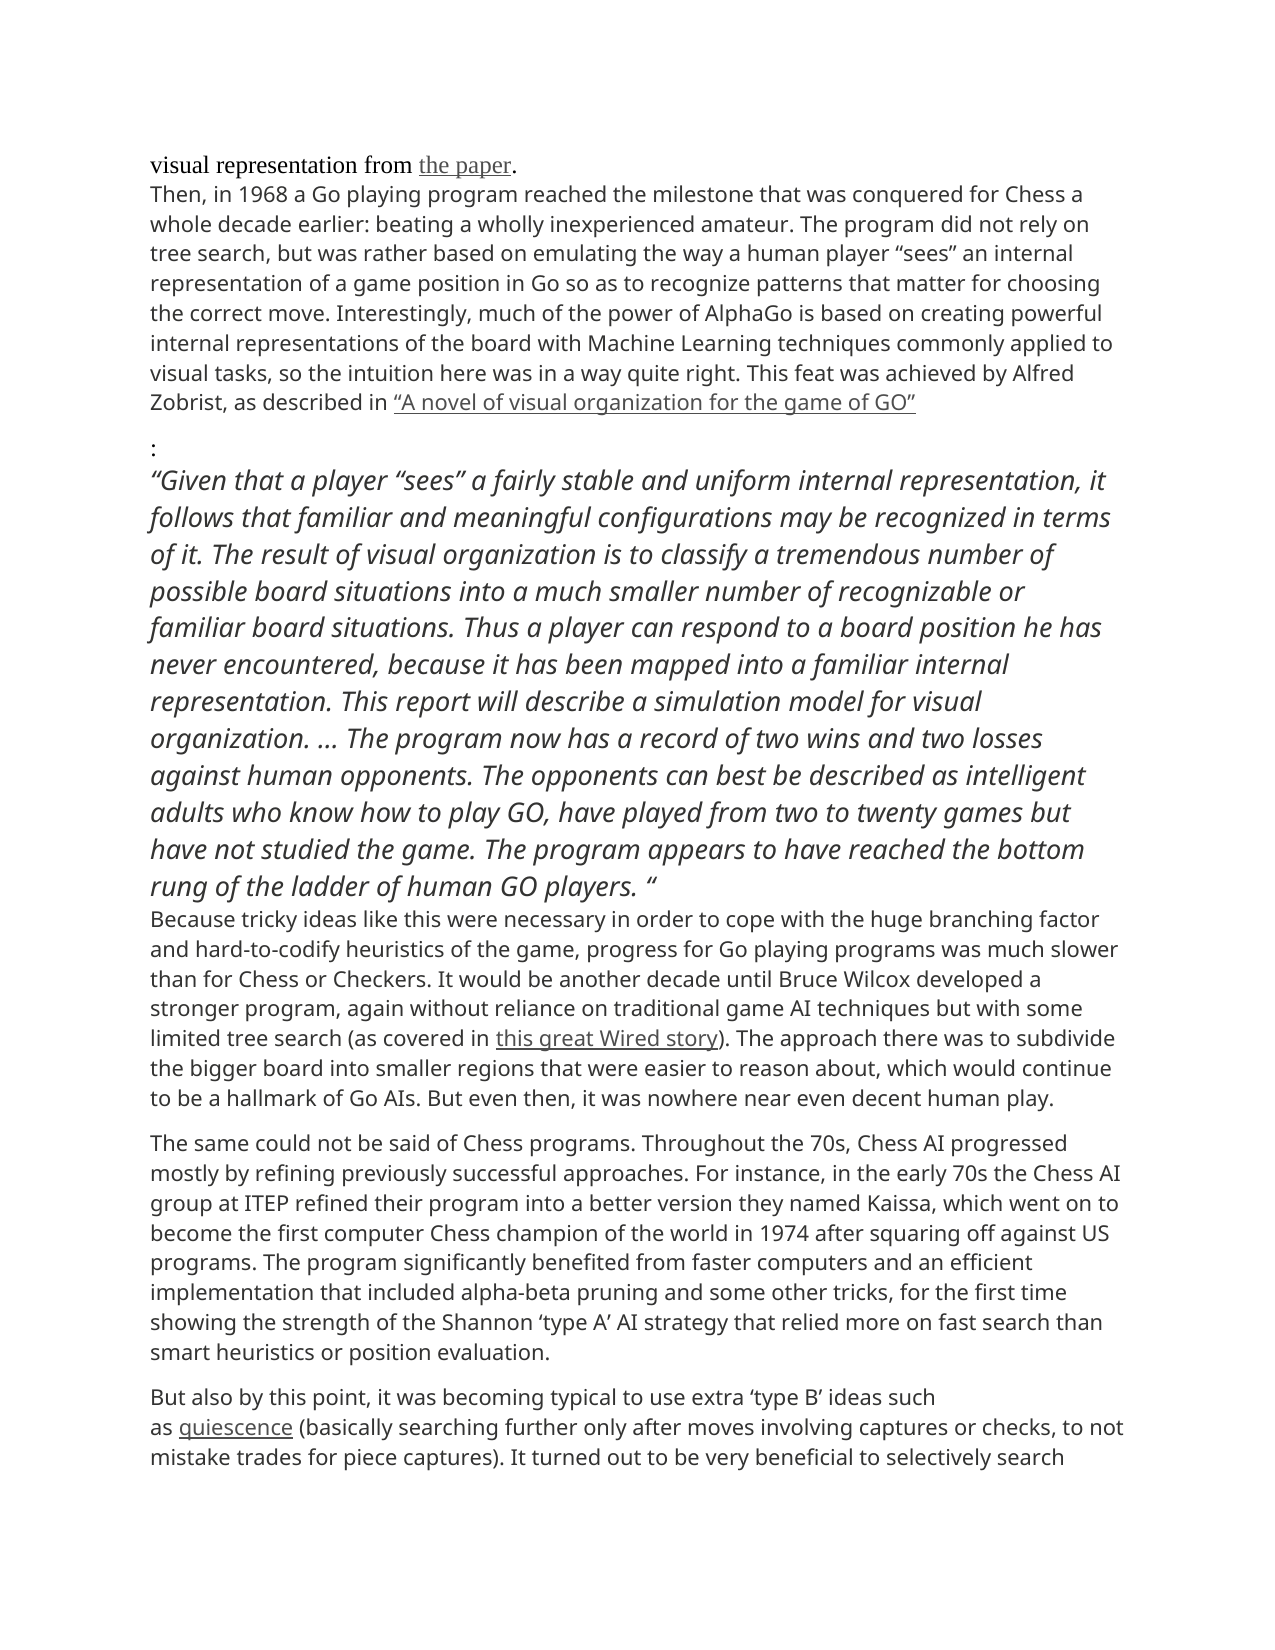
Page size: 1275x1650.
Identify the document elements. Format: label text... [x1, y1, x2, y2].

text : [150, 433, 1125, 461]
text “Given that a player “sees” a fairly stable and uniform internal representation, it follows that familiar and meaningful configurations may be recognized in terms of it. The result of visual organization is to classify a tremendous number of possible board situations into a much smaller number of recognizable or familiar board situations. Thus a player can respond to a board position he has never encountered, because it has been mapped into a familiar internal representation. This report will describe a simulation model for visual organization. … The program now has a record of two wins and two losses against human opponents. The opponents can best be described as intelligent adults who know how to play GO, have played from two to twenty games but have not studied the game. The program appears to have reached the bottom rung of the ladder of human GO players. “ [150, 461, 1125, 904]
text The same could not be said of Chess programs. Throughout the 70s, Chess AI progressed mostly by refining previously successful approaches. For instance, in the early 70s the Chess AI group at ITEP refined their program into a better version they named Kaissa, which went on to become the first computer Chess champion of the world in 1974 after squaring off against US programs. The program significantly benefited from faster computers and an efficient implementation that included alpha-beta pruning and some other tricks, for the first time showing the strength of the Shannon ‘type A’ AI strategy that relied more on fast search than smart heuristics or position evaluation. [150, 1128, 1125, 1366]
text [150, 1382, 1125, 1471]
text Then, in 1968 a Go playing program reached the milestone that was conquered for Chess a whole decade earlier: beating a wholly inexperienced amateur. The program did not rely on tree search, but was rather based on emulating the way a human player “sees” an internal representation of a game position in Go so as to recognize patterns that matter for choosing the correct move. Interestingly, much of the power of AlphaGo is based on creating powerful internal representations of the board with Machine Learning techniques commonly applied to visual tasks, so the intuition here was in a way quite right. This feat was achieved by Alfred Zobrist, as described in “A novel of visual organization for the game of GO” [150, 179, 1125, 417]
text Because tricky ideas like this were necessary in order to cope with the huge branching factor and hard-to-codify heuristics of the game, progress for Go playing programs was much slower than for Chess or Checkers. It would be another decade until Bruce Wilcox developed a stronger program, again without reliance on traditional game AI techniques but with some limited tree search (as covered in this great Wired story). The approach there was to subdivide the bigger board into smaller regions that were easier to reason about, which would continue to be a hallmark of Go AIs. But even then, it was nowhere near even decent human play. [150, 904, 1125, 1112]
text A figure showing Zobrist's visual representation from the paper. [150, 150, 1125, 179]
